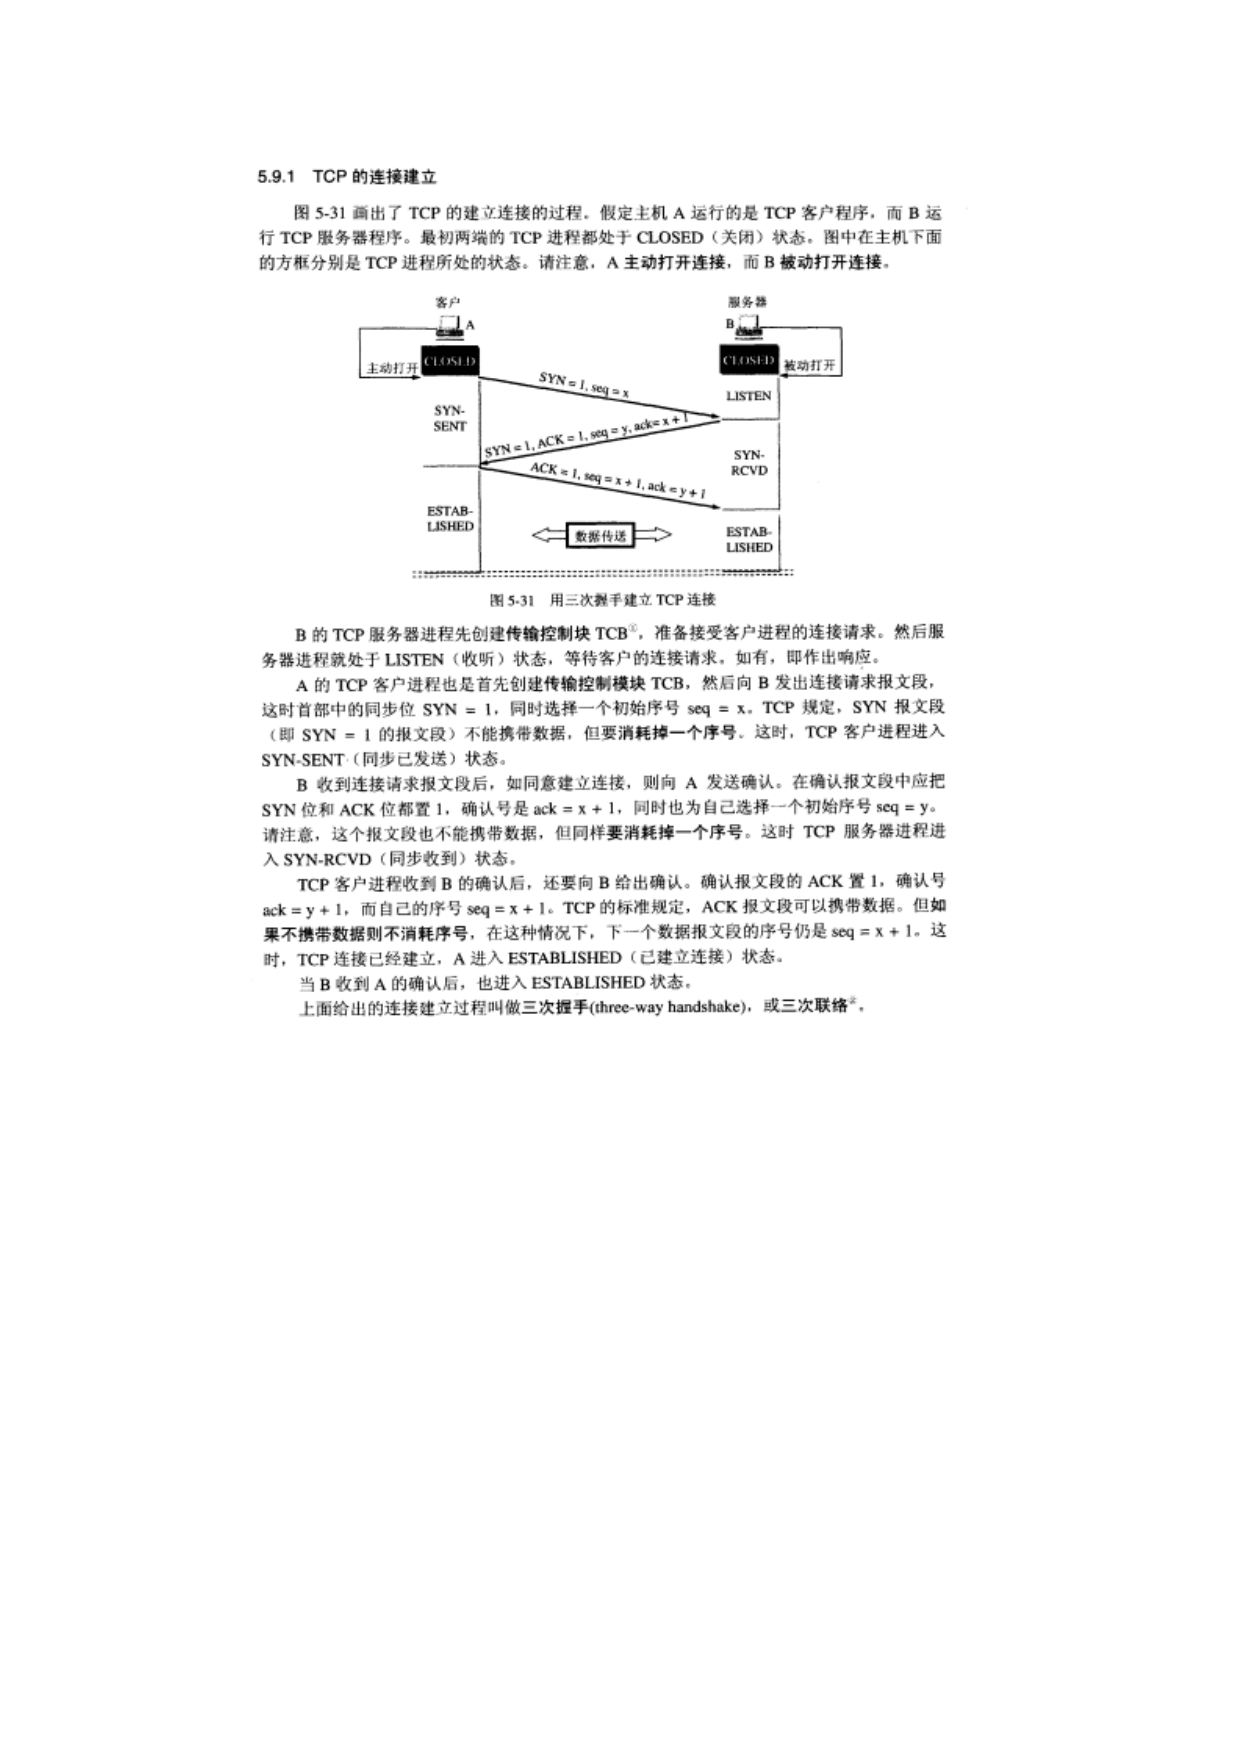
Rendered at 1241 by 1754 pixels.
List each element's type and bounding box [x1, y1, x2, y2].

picture [250, 162, 990, 1028]
